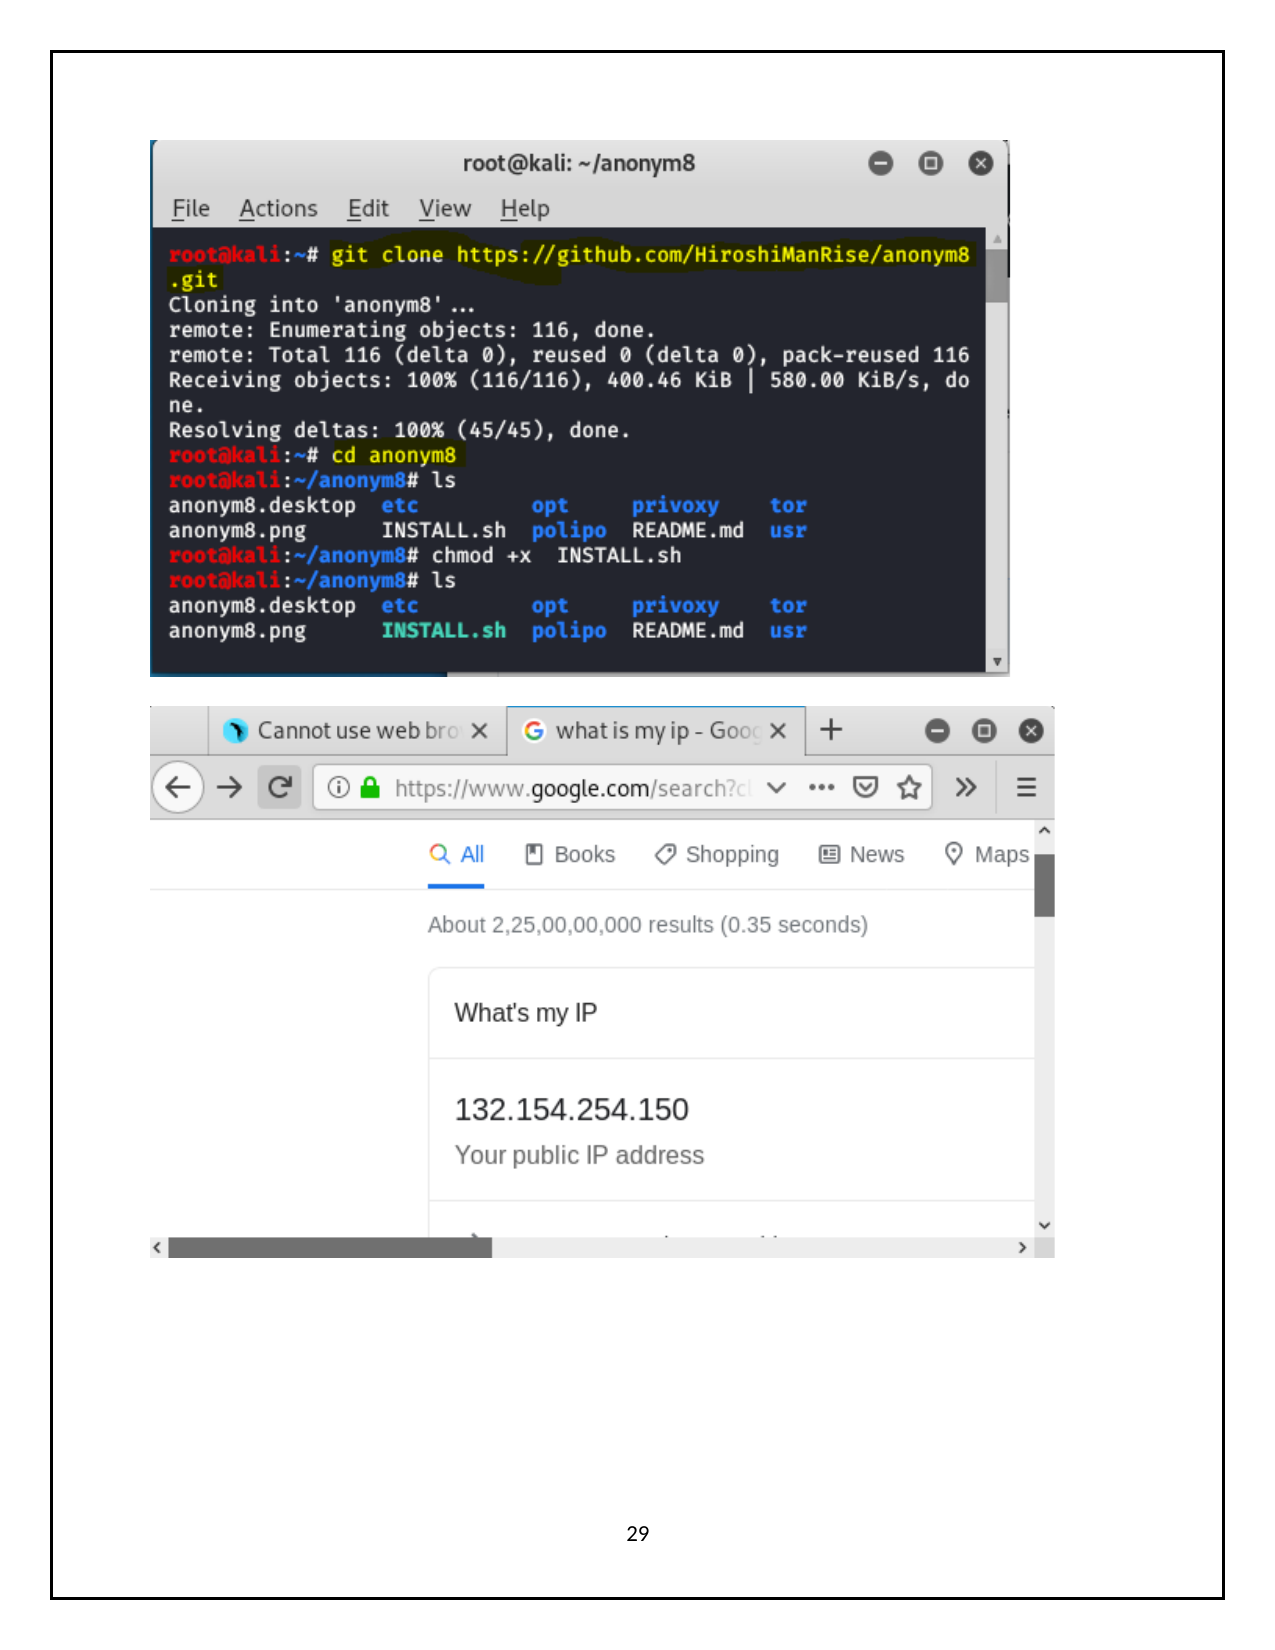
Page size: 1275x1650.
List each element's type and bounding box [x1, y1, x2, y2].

picture [150, 706, 1055, 1258]
picture [150, 140, 1011, 677]
